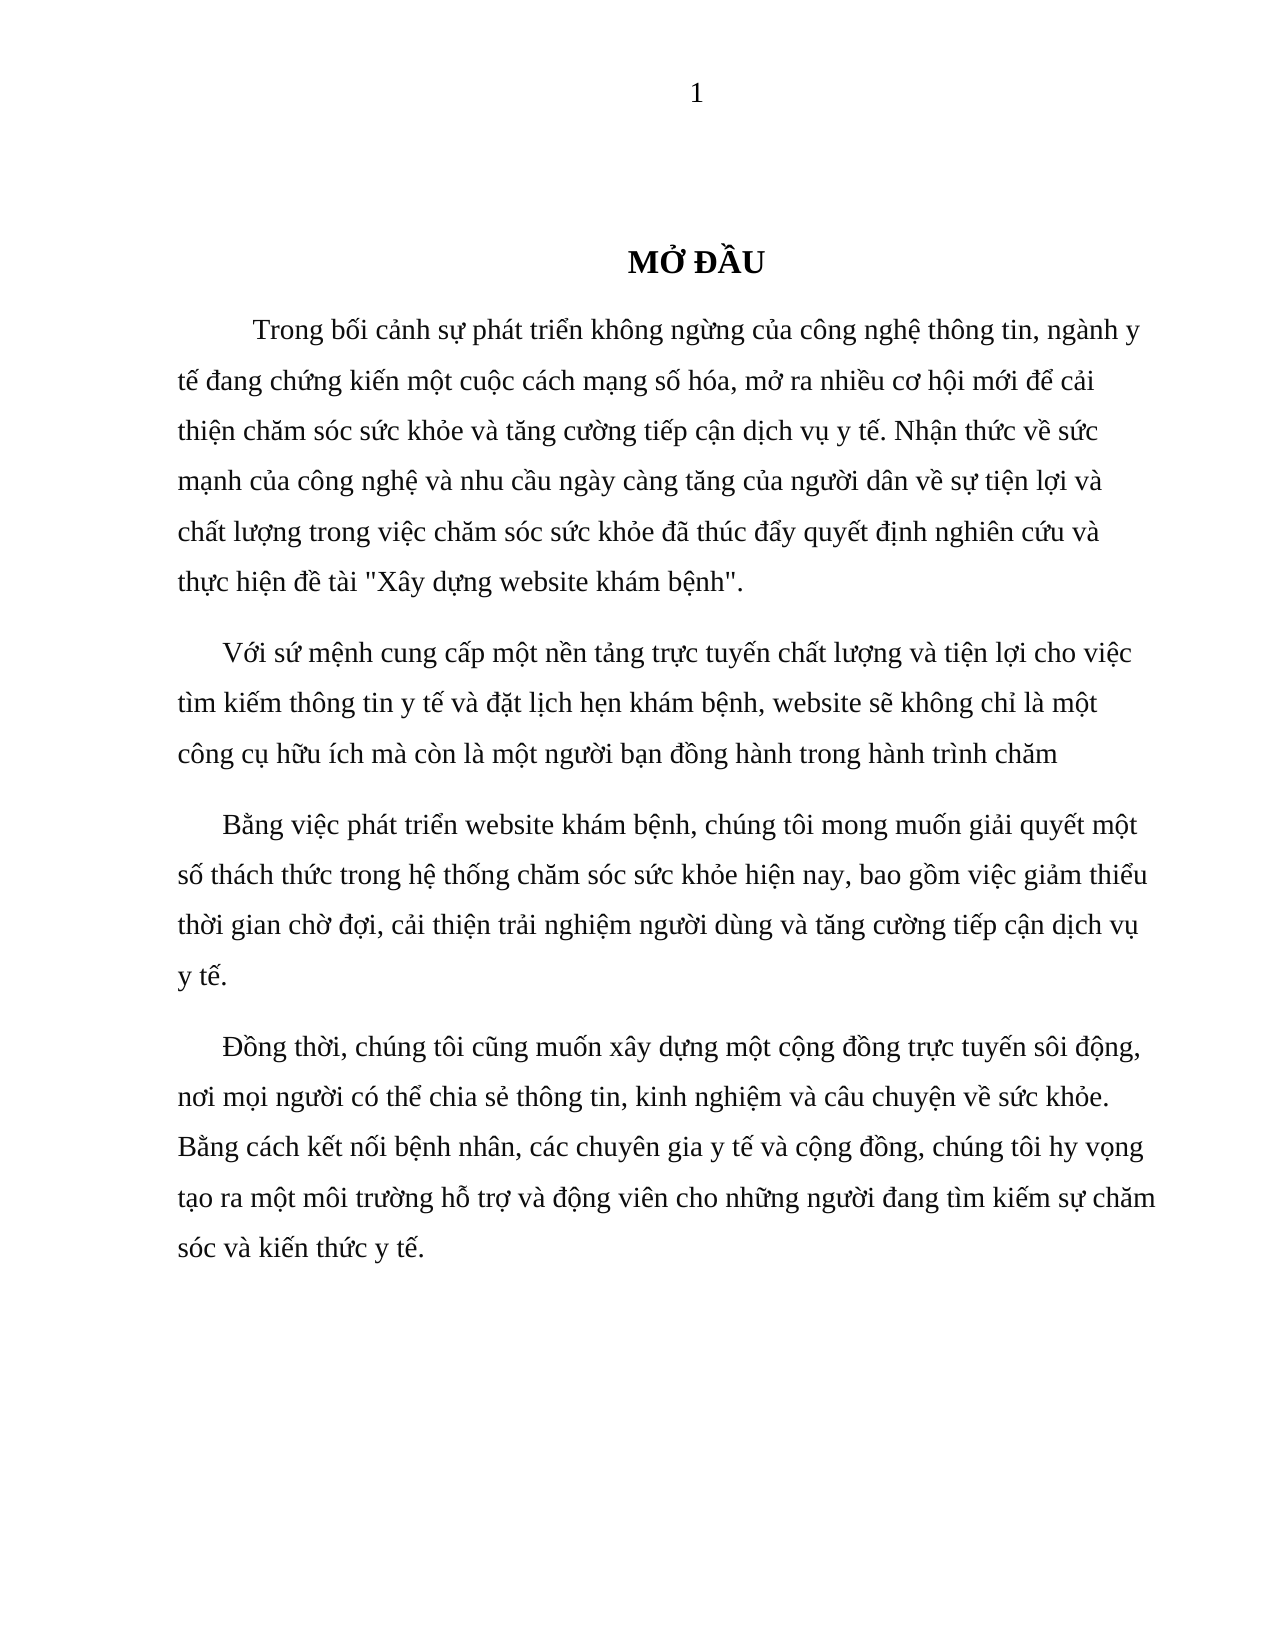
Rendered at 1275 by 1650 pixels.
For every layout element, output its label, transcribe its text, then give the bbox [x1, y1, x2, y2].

text Bằng việc phát triển website khám bệnh, chúng tôi mong muốn giải quyết một số thách thức trong hệ thống chăm sóc sức khỏe hiện nay, bao gồm việc giảm thiểu thời gian chờ đợi, cải thiện trải nghiệm người dùng và tăng cường tiếp cận dịch vụ y tế. [177, 807, 1157, 991]
text Đồng thời, chúng tôi cũng muốn xây dựng một cộng đồng trực tuyến sôi động, nơi mọi người có thể chia sẻ thông tin, kinh nghiệm và câu chuyện về sức khỏe. Bằng cách kết nối bệnh nhân, các chuyên gia y tế và cộng đồng, chúng tôi hy vọng tạo ra một môi trường hỗ trợ và động viên cho những người đang tìm kiếm sự chăm sóc và kiến thức y tế. [177, 1029, 1157, 1264]
text Trong bối cảnh sự phát triển không ngừng của công nghệ thông tin, ngành y tế đang chứng kiến một cuộc cách mạng số hóa, mở ra nhiều cơ hội mới để cải thiện chăm sóc sức khỏe và tăng cường tiếp cận dịch vụ y tế. Nhận thức về sức mạnh của công nghệ và nhu cầu ngày càng tăng của người dân về sự tiện lợi và chất lượng trong việc chăm sóc sức khỏe đã thúc đẩy quyết định nghiên cứu và thực hiện đề tài "Xây dựng website khám bệnh". [177, 312, 1157, 597]
subtitle MỞ ĐẦU [177, 242, 1157, 281]
text Với sứ mệnh cung cấp một nền tảng trực tuyến chất lượng và tiện lợi cho việc tìm kiếm thông tin y tế và đặt lịch hẹn khám bệnh, website sẽ không chỉ là một công cụ hữu ích mà còn là một người bạn đồng hành trong hành trình chăm [177, 635, 1157, 769]
